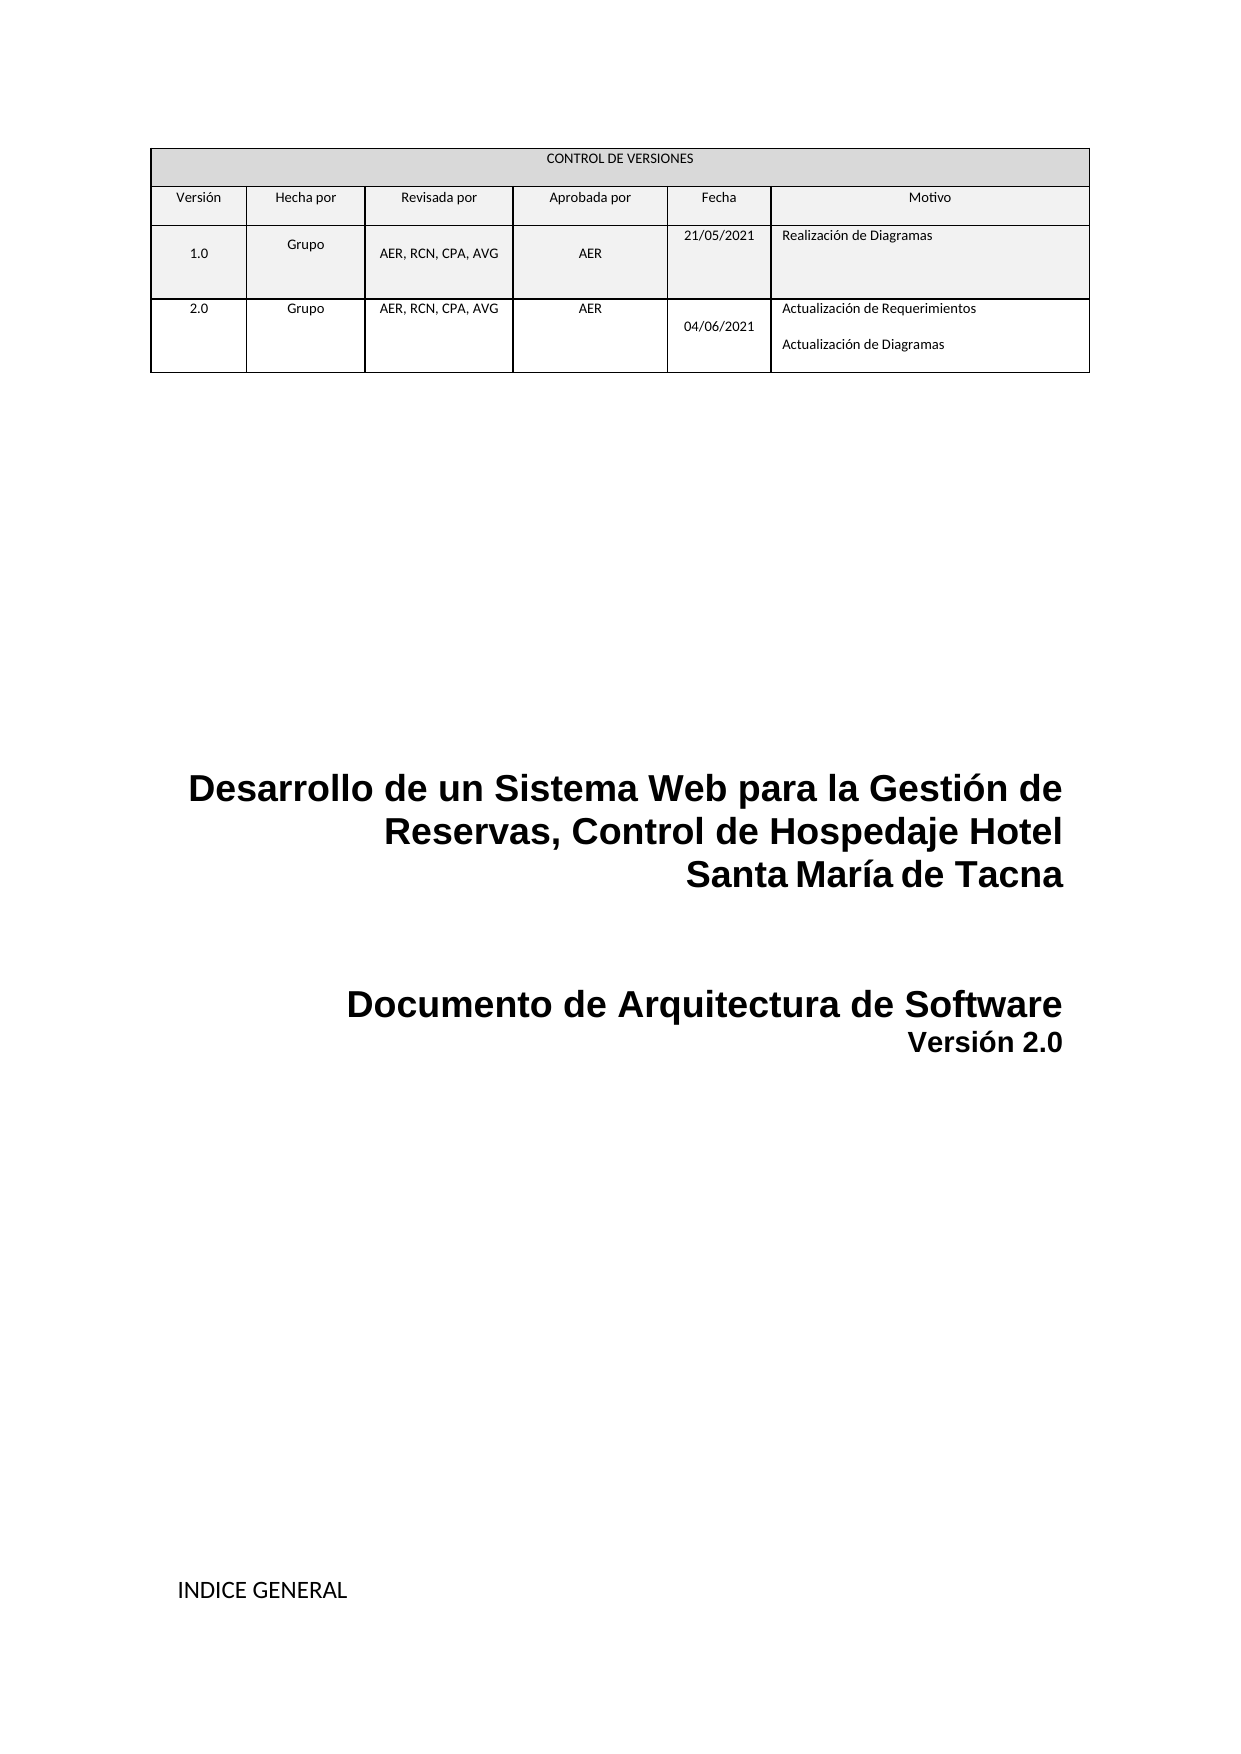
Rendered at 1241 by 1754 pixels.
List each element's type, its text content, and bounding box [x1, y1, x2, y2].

table_cell Actualización de Requerimientos Actualización de Diagramas [772, 300, 1089, 372]
table_cell AER, RCN, CPA, AVG [366, 226, 512, 298]
table_cell AER [514, 226, 667, 298]
title Desarrollo de un Sistema Web para la Gestión de Reservas, Control de Hospedaje Hotel Santa María de Tacna [177, 766, 1063, 896]
title Versión 2.0 [177, 1025, 1063, 1058]
text INDICE GENERAL [177, 1574, 1063, 1604]
table_cell 21/05/2021 [668, 226, 770, 298]
table_cell Grupo [247, 226, 364, 298]
table_cell Revisada por [366, 187, 512, 225]
table_cell 2.0 [152, 300, 246, 372]
table_header CONTROL DE VERSIONES [152, 149, 1089, 186]
table_cell AER, RCN, CPA, AVG [366, 300, 512, 372]
table_cell Grupo [247, 300, 364, 372]
table_cell Fecha [668, 187, 770, 225]
table_cell AER [514, 300, 667, 372]
table_cell Versión [152, 187, 246, 225]
table_cell Hecha por [247, 187, 364, 225]
table_cell Aprobada por [514, 187, 667, 225]
table_cell 1.0 [152, 226, 246, 298]
table_cell Motivo [772, 187, 1089, 225]
title Documento de Arquitectura de Software [177, 982, 1063, 1025]
table_cell 04/06/2021 [668, 300, 770, 372]
table_cell Realización de Diagramas [772, 226, 1089, 298]
